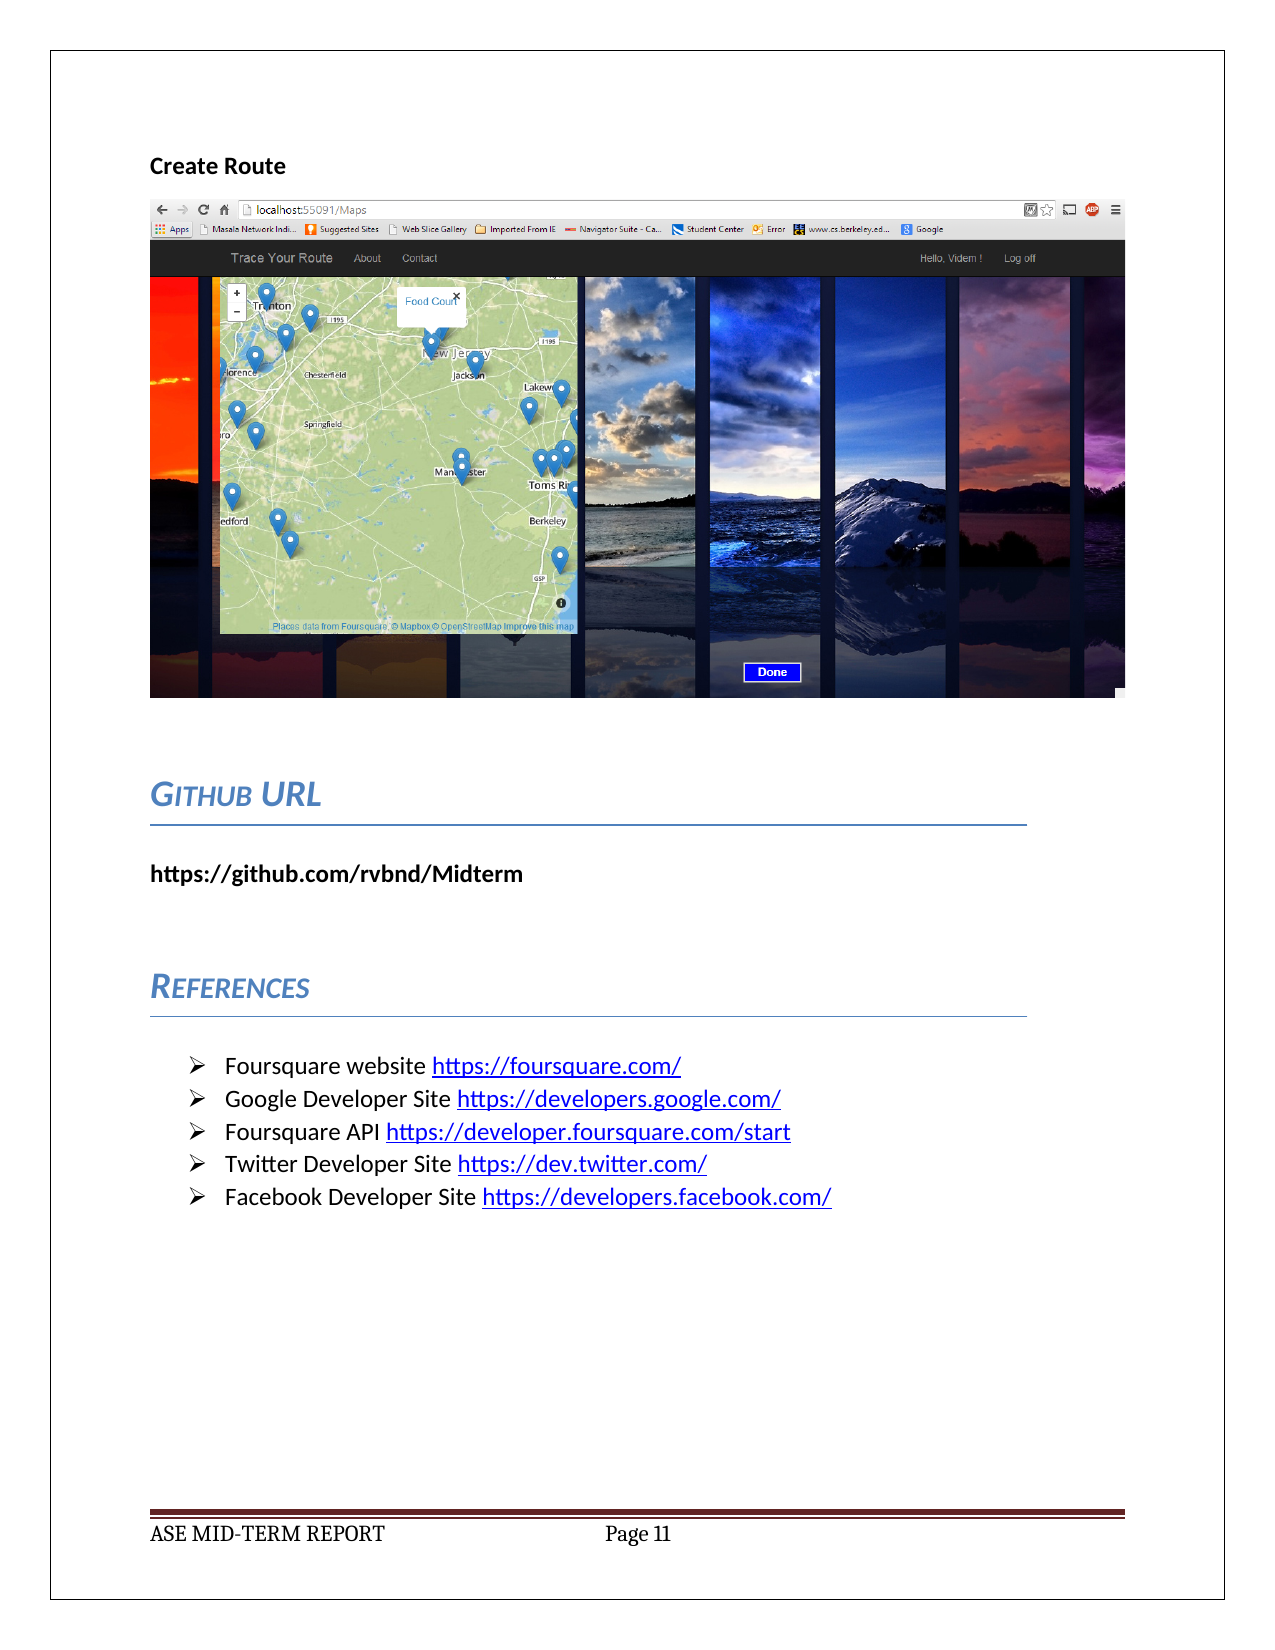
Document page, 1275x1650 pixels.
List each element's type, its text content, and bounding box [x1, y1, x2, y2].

list Google Developer Site https://developers.google.com/ [187, 1083, 1125, 1113]
list Facebook Developer Site https://developers.facebook.com/ [187, 1181, 1125, 1212]
list Twitter Developer Site https://dev.twitter.com/ [187, 1148, 1125, 1179]
list Foursquare API https://developer.foursquare.com/start [187, 1116, 1125, 1146]
text References [150, 962, 1027, 1016]
text Github URL [150, 770, 1027, 824]
list Foursquare website https://foursquare.com/ [187, 1050, 1125, 1080]
text https://github.com/rvbnd/Midterm [150, 858, 1125, 889]
text Create Route [150, 150, 1125, 181]
picture [150, 199, 1125, 698]
